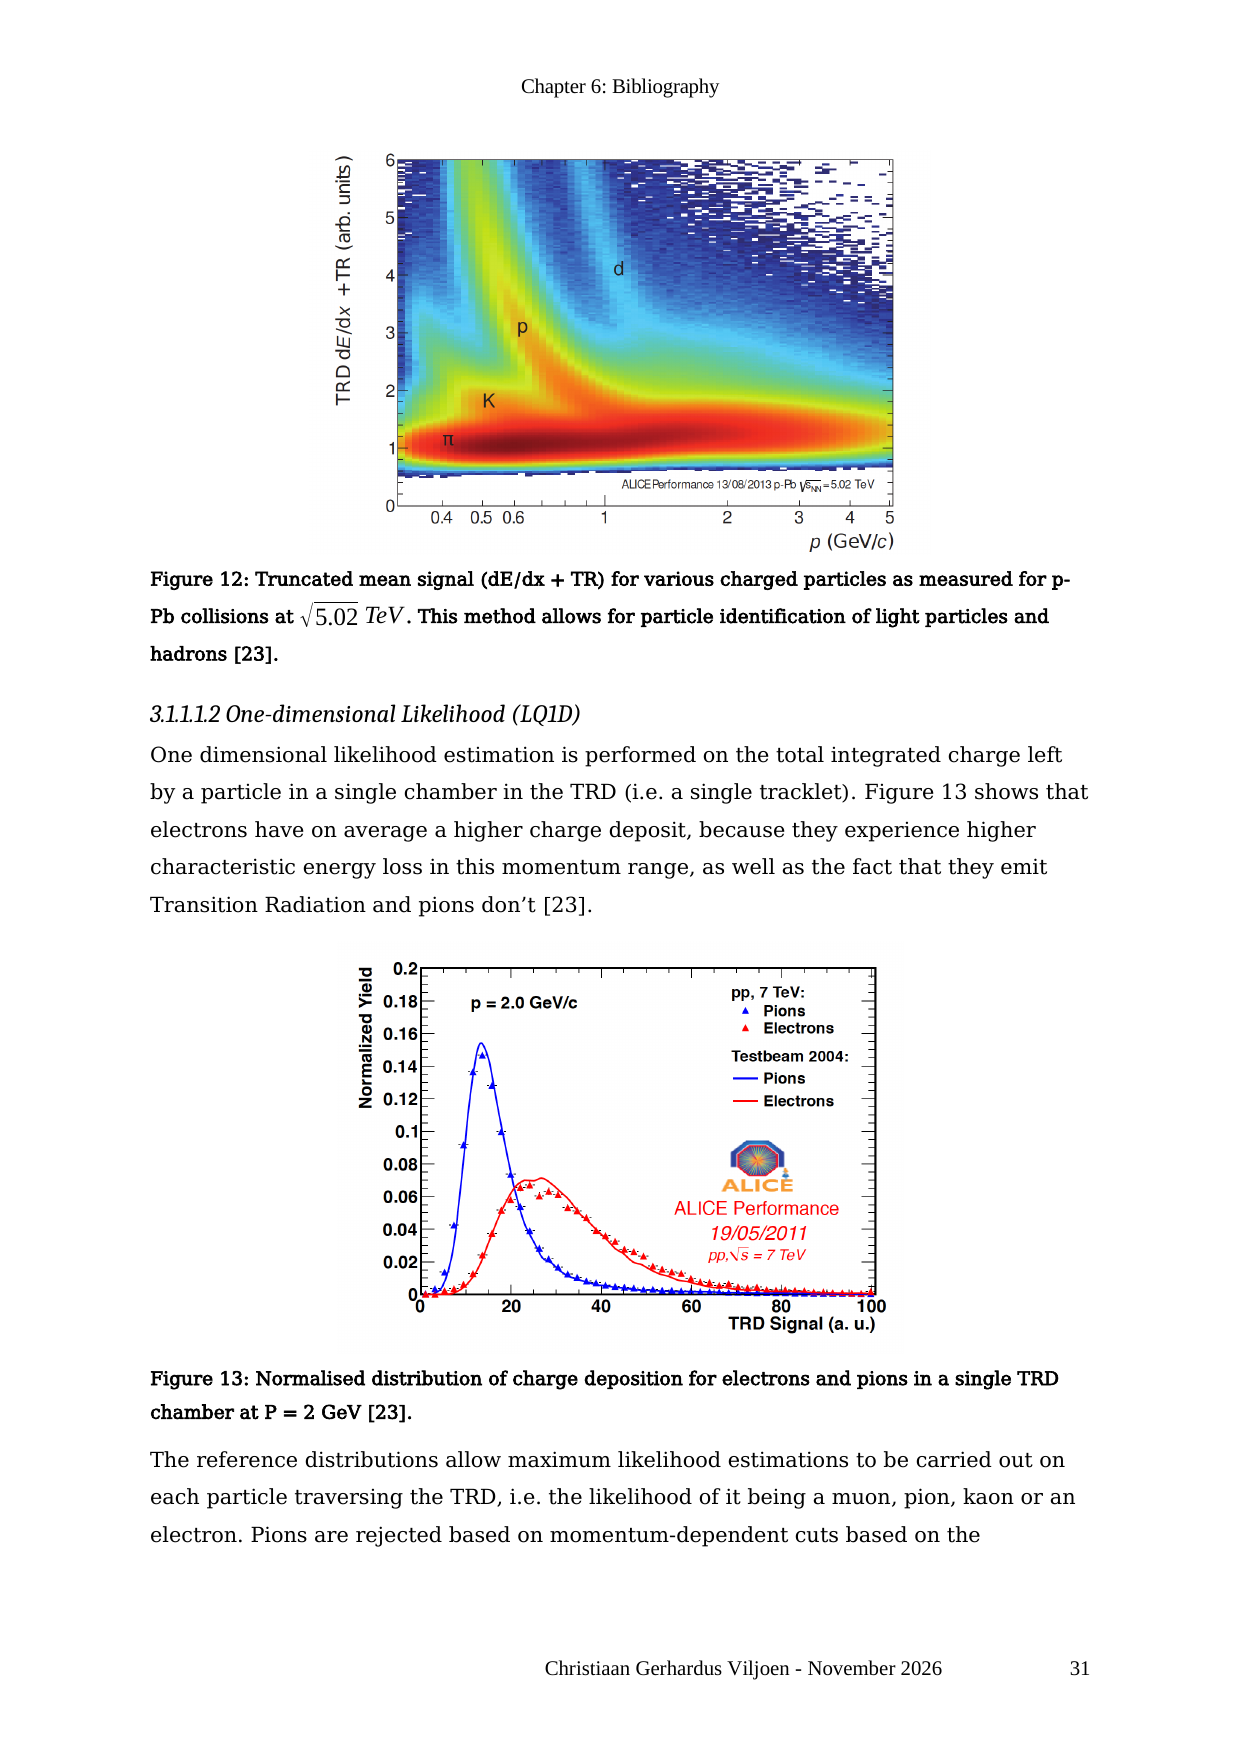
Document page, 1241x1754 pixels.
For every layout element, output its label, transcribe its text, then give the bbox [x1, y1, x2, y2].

subtitle One-dimensional Likelihood (LQ1D) [150, 700, 1090, 729]
text Figure : Normalised distribution of charge deposition for electrons and pions in a single TRD chamber at P = 2 GeV . [150, 1366, 1090, 1423]
text Figure : Truncated mean signal (dE/dx + TR) for various charged particles as measured for p-Pb collisions at . This method allows for particle identification of light particles and hadrons . [150, 567, 1090, 664]
picture [309, 150, 931, 555]
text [150, 1446, 1090, 1546]
text One dimensional likelihood estimation is performed on the total integrated charge left by a particle in a single chamber in the TRD (i.e. a single tracklet). Figure 13 shows that electrons have on average a higher charge deposit, because they experience higher characteristic energy loss in this momentum range, as well as the fact that they emit Transition Radiation and pions don’t . [150, 742, 1090, 917]
picture [337, 941, 904, 1354]
